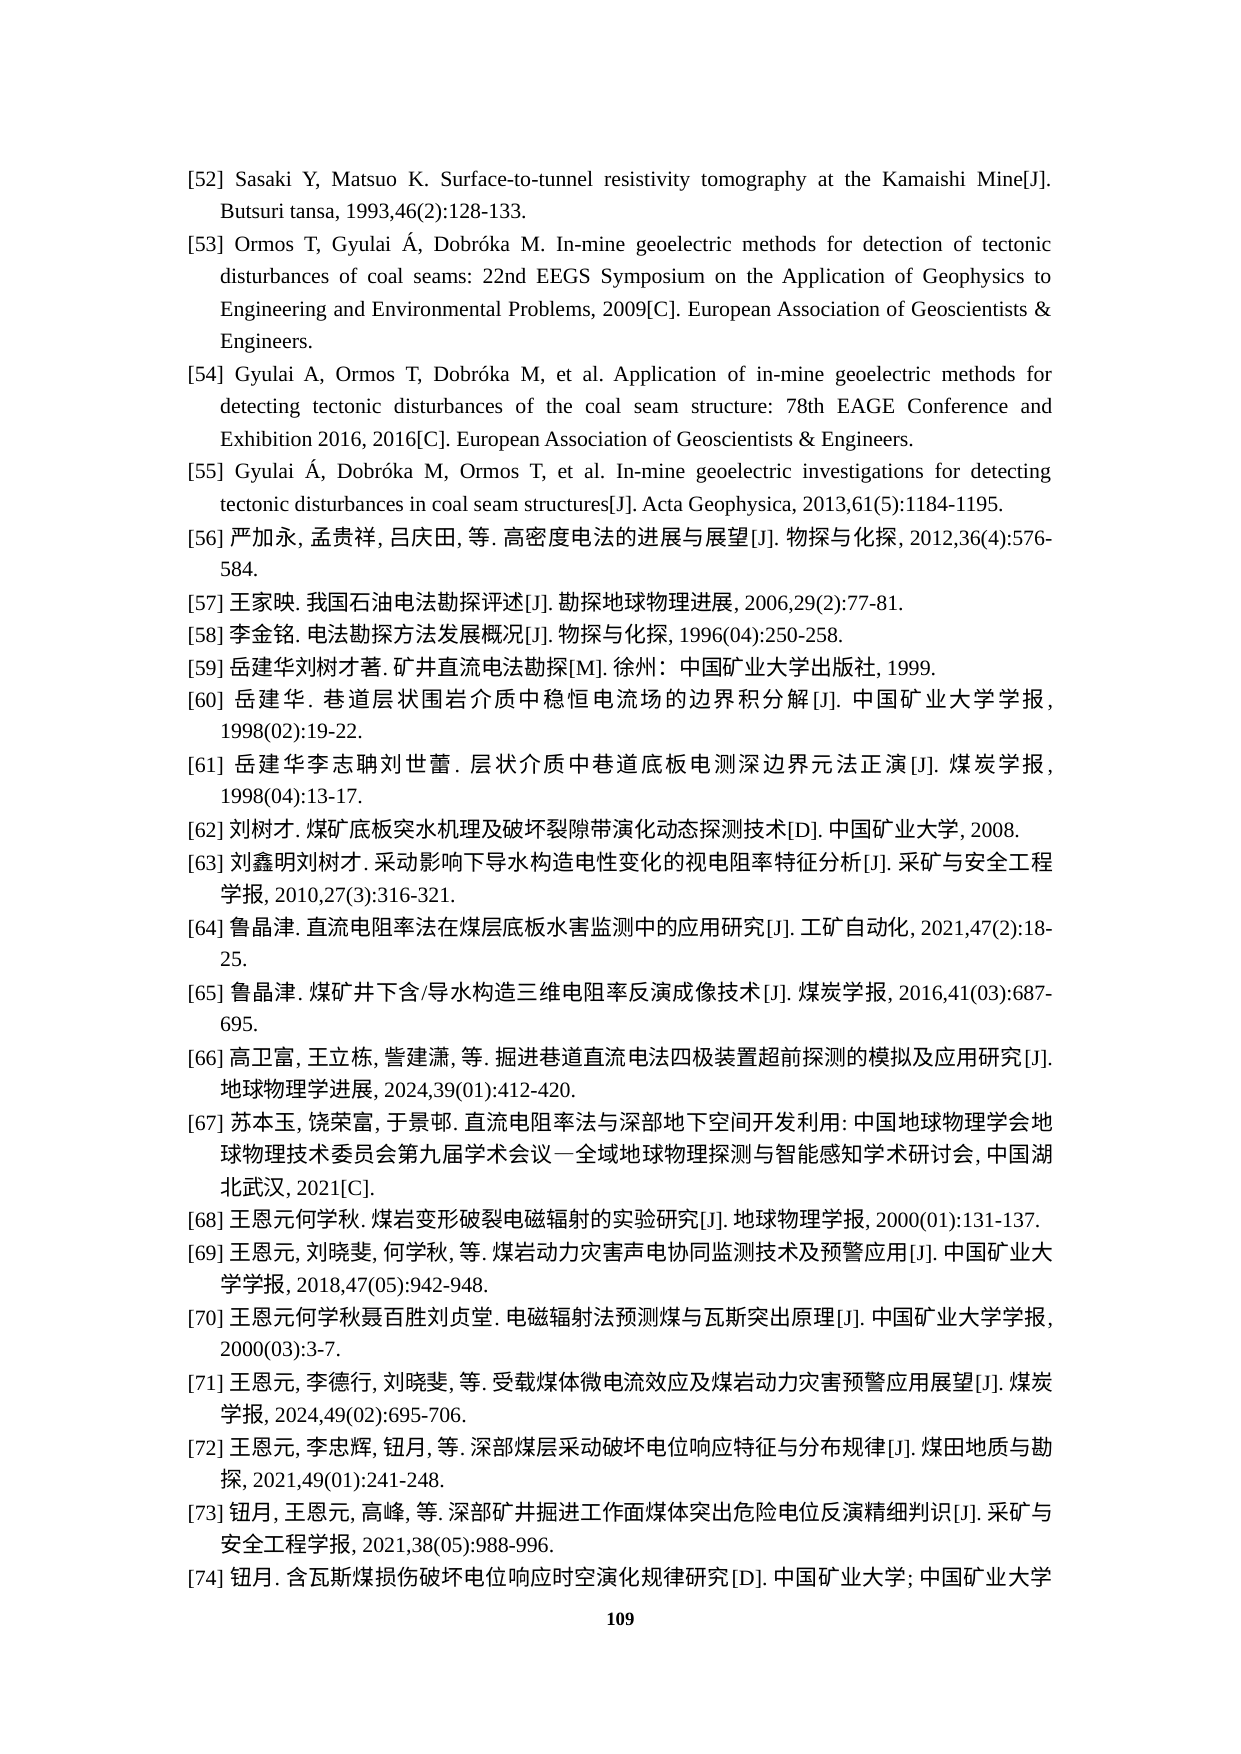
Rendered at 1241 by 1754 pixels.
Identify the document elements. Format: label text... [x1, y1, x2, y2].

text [187, 1559, 1053, 1592]
text [62] 刘树才. 煤矿底板突水机理及破坏裂隙带演化动态探测技术[D]. 中国矿业大学, 2008. [187, 812, 1053, 844]
text [70] 王恩元何学秋聂百胜刘贞堂. 电磁辐射法预测煤与瓦斯突出原理[J]. 中国矿业大学学报, 2000(03):3-7. [187, 1299, 1053, 1364]
text [57] 王家映. 我国石油电法勘探评述[J]. 勘探地球物理进展, 2006,29(2):77-81. [187, 584, 1053, 617]
text [65] 鲁晶津. 煤矿井下含/导水构造三维电阻率反演成像技术[J]. 煤炭学报, 2016,41(03):687-695. [187, 974, 1053, 1039]
text [60] 岳建华. 巷道层状围岩介质中稳恒电流场的边界积分解[J]. 中国矿业大学学报, 1998(02):19-22. [187, 682, 1053, 747]
text [55] Gyulai Á, Dobróka M, Ormos T, et al. In-mine geoelectric investigations for detecting tectonic disturbances in coal seam structures[J]. Acta Geophysica, 2013,61(5):1184-1195. [187, 454, 1053, 519]
text [68] 王恩元何学秋. 煤岩变形破裂电磁辐射的实验研究[J]. 地球物理学报, 2000(01):131-137. [187, 1202, 1053, 1234]
text [52] Sasaki Y, Matsuo K. Surface-to-tunnel resistivity tomography at the Kamaishi Mine[J]. Butsuri tansa, 1993,46(2):128-133. [187, 162, 1053, 227]
text [64] 鲁晶津. 直流电阻率法在煤层底板水害监测中的应用研究[J]. 工矿自动化, 2021,47(2):18-25. [187, 909, 1053, 974]
text [53] Ormos T, Gyulai Á, Dobróka M. In-mine geoelectric methods for detection of tectonic disturbances of coal seams: 22nd EEGS Symposium on the Application of Geophysics to Engineering and Environmental Problems, 2009[C]. European Association of Geoscientists & Engineers. [187, 227, 1053, 357]
text [56] 严加永, 孟贵祥, 吕庆田, 等. 高密度电法的进展与展望[J]. 物探与化探, 2012,36(4):576-584. [187, 519, 1053, 584]
text [58] 李金铭. 电法勘探方法发展概况[J]. 物探与化探, 1996(04):250-258. [187, 617, 1053, 649]
text [67] 苏本玉, 饶荣富, 于景邨. 直流电阻率法与深部地下空间开发利用: 中国地球物理学会地球物理技术委员会第九届学术会议—全域地球物理探测与智能感知学术研讨会, 中国湖北武汉, 2021[C]. [187, 1104, 1053, 1202]
text [71] 王恩元, 李德行, 刘晓斐, 等. 受载煤体微电流效应及煤岩动力灾害预警应用展望[J]. 煤炭学报, 2024,49(02):695-706. [187, 1364, 1053, 1429]
text [63] 刘鑫明刘树才. 采动影响下导水构造电性变化的视电阻率特征分析[J]. 采矿与安全工程学报, 2010,27(3):316-321. [187, 844, 1053, 909]
text [72] 王恩元, 李忠辉, 钮月, 等. 深部煤层采动破坏电位响应特征与分布规律[J]. 煤田地质与勘探, 2021,49(01):241-248. [187, 1429, 1053, 1494]
text [66] 高卫富, 王立栋, 訾建潇, 等. 掘进巷道直流电法四极装置超前探测的模拟及应用研究[J]. 地球物理学进展, 2024,39(01):412-420. [187, 1039, 1053, 1104]
text [59] 岳建华刘树才著. 矿井直流电法勘探[M]. 徐州：中国矿业大学出版社, 1999. [187, 649, 1053, 682]
text [69] 王恩元, 刘晓斐, 何学秋, 等. 煤岩动力灾害声电协同监测技术及预警应用[J]. 中国矿业大学学报, 2018,47(05):942-948. [187, 1234, 1053, 1299]
text [61] 岳建华李志聃刘世蕾. 层状介质中巷道底板电测深边界元法正演[J]. 煤炭学报, 1998(04):13-17. [187, 747, 1053, 812]
text [73] 钮月, 王恩元, 高峰, 等. 深部矿井掘进工作面煤体突出危险电位反演精细判识[J]. 采矿与安全工程学报, 2021,38(05):988-996. [187, 1494, 1053, 1559]
text [54] Gyulai A, Ormos T, Dobróka M, et al. Application of in-mine geoelectric methods for detecting tectonic disturbances of the coal seam structure: 78th EAGE Conference and Exhibition 2016, 2016[C]. European Association of Geoscientists & Engineers. [187, 357, 1053, 454]
